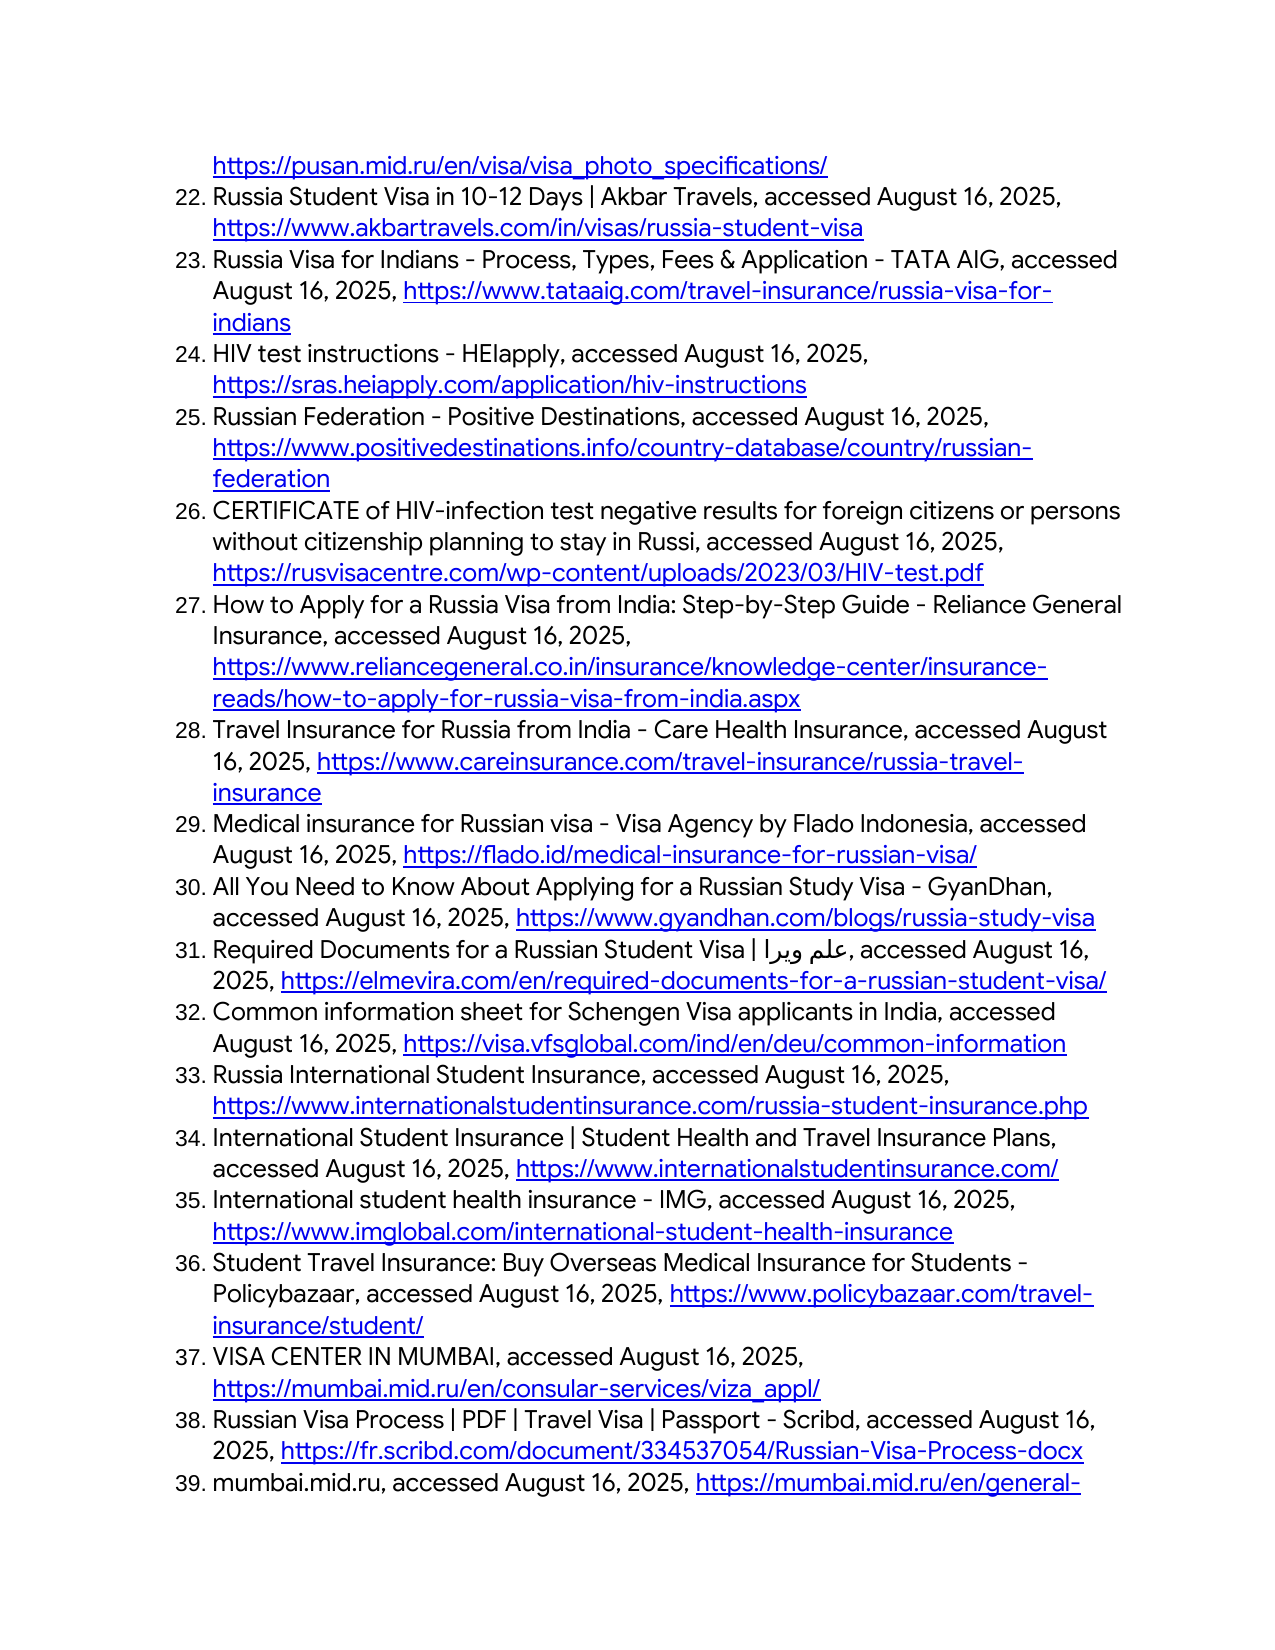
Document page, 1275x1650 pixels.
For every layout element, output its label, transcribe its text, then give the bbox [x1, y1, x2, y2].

list CERTIFICATE of HIV-infection test negative results for foreign citizens or persons without citizenship planning to stay in Russi, accessed August 16, 2025, https://rusvisacentre.com/wp-content/uploads/2023/03/HIV-test.pdf [175, 495, 1125, 589]
list Russian Federation - Positive Destinations, accessed August 16, 2025, https://www.positivedestinations.info/country-database/country/russian-federation [175, 401, 1125, 495]
list Common information sheet for Schengen Visa applicants in India, accessed August 16, 2025, https://visa.vfsglobal.com/ind/en/deu/common-information [175, 997, 1125, 1059]
list Russia International Student Insurance, accessed August 16, 2025, https://www.internationalstudentinsurance.com/russia-student-insurance.php [175, 1059, 1125, 1122]
list VISA CENTER IN MUMBAI, accessed August 16, 2025, https://mumbai.mid.ru/en/consular-services/viza_appl/ [175, 1341, 1125, 1404]
list Travel Insurance for Russia from India - Care Health Insurance, accessed August 16, 2025, https://www.careinsurance.com/travel-insurance/russia-travel-insurance [175, 714, 1125, 808]
list Russia Student Visa in 10-12 Days | Akbar Travels, accessed August 16, 2025, https://www.akbartravels.com/in/visas/russia-student-visa [175, 181, 1125, 244]
list HIV test instructions - HEIapply, accessed August 16, 2025, https://sras.heiapply.com/application/hiv-instructions [175, 338, 1125, 401]
list How to Apply for a Russia Visa from India: Step-by-Step Guide - Reliance General Insurance, accessed August 16, 2025, https://www.reliancegeneral.co.in/insurance/knowledge-center/insurance-reads/how-to-apply-for-russia-visa-from-india.aspx [175, 589, 1125, 714]
list Russian Visa Process | PDF | Travel Visa | Passport - Scribd, accessed August 16, 2025, https://fr.scribd.com/document/334537054/Russian-Visa-Process-docx [175, 1404, 1125, 1467]
list International student health insurance - IMG, accessed August 16, 2025, https://www.imglobal.com/international-student-health-insurance [175, 1185, 1125, 1247]
list All You Need to Know About Applying for a Russian Study Visa - GyanDhan, accessed August 16, 2025, https://www.gyandhan.com/blogs/russia-study-visa [175, 871, 1125, 934]
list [175, 150, 1125, 181]
list Student Travel Insurance: Buy Overseas Medical Insurance for Students - Policybazaar, accessed August 16, 2025, https://www.policybazaar.com/travel-insurance/student/ [175, 1247, 1125, 1341]
list International Student Insurance | Student Health and Travel Insurance Plans, accessed August 16, 2025, https://www.internationalstudentinsurance.com/ [175, 1122, 1125, 1185]
list Medical insurance for Russian visa - Visa Agency by Flado Indonesia, accessed August 16, 2025, https://flado.id/medical-insurance-for-russian-visa/ [175, 808, 1125, 871]
list Russia Visa for Indians - Process, Types, Fees & Application - TATA AIG, accessed August 16, 2025, https://www.tataaig.com/travel-insurance/russia-visa-for-indians [175, 244, 1125, 338]
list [175, 1467, 1125, 1498]
list Required Documents for a Russian Student Visa | علم ویرا, accessed August 16, 2025, https://elmevira.com/en/required-documents-for-a-russian-student-visa/ [175, 934, 1125, 997]
